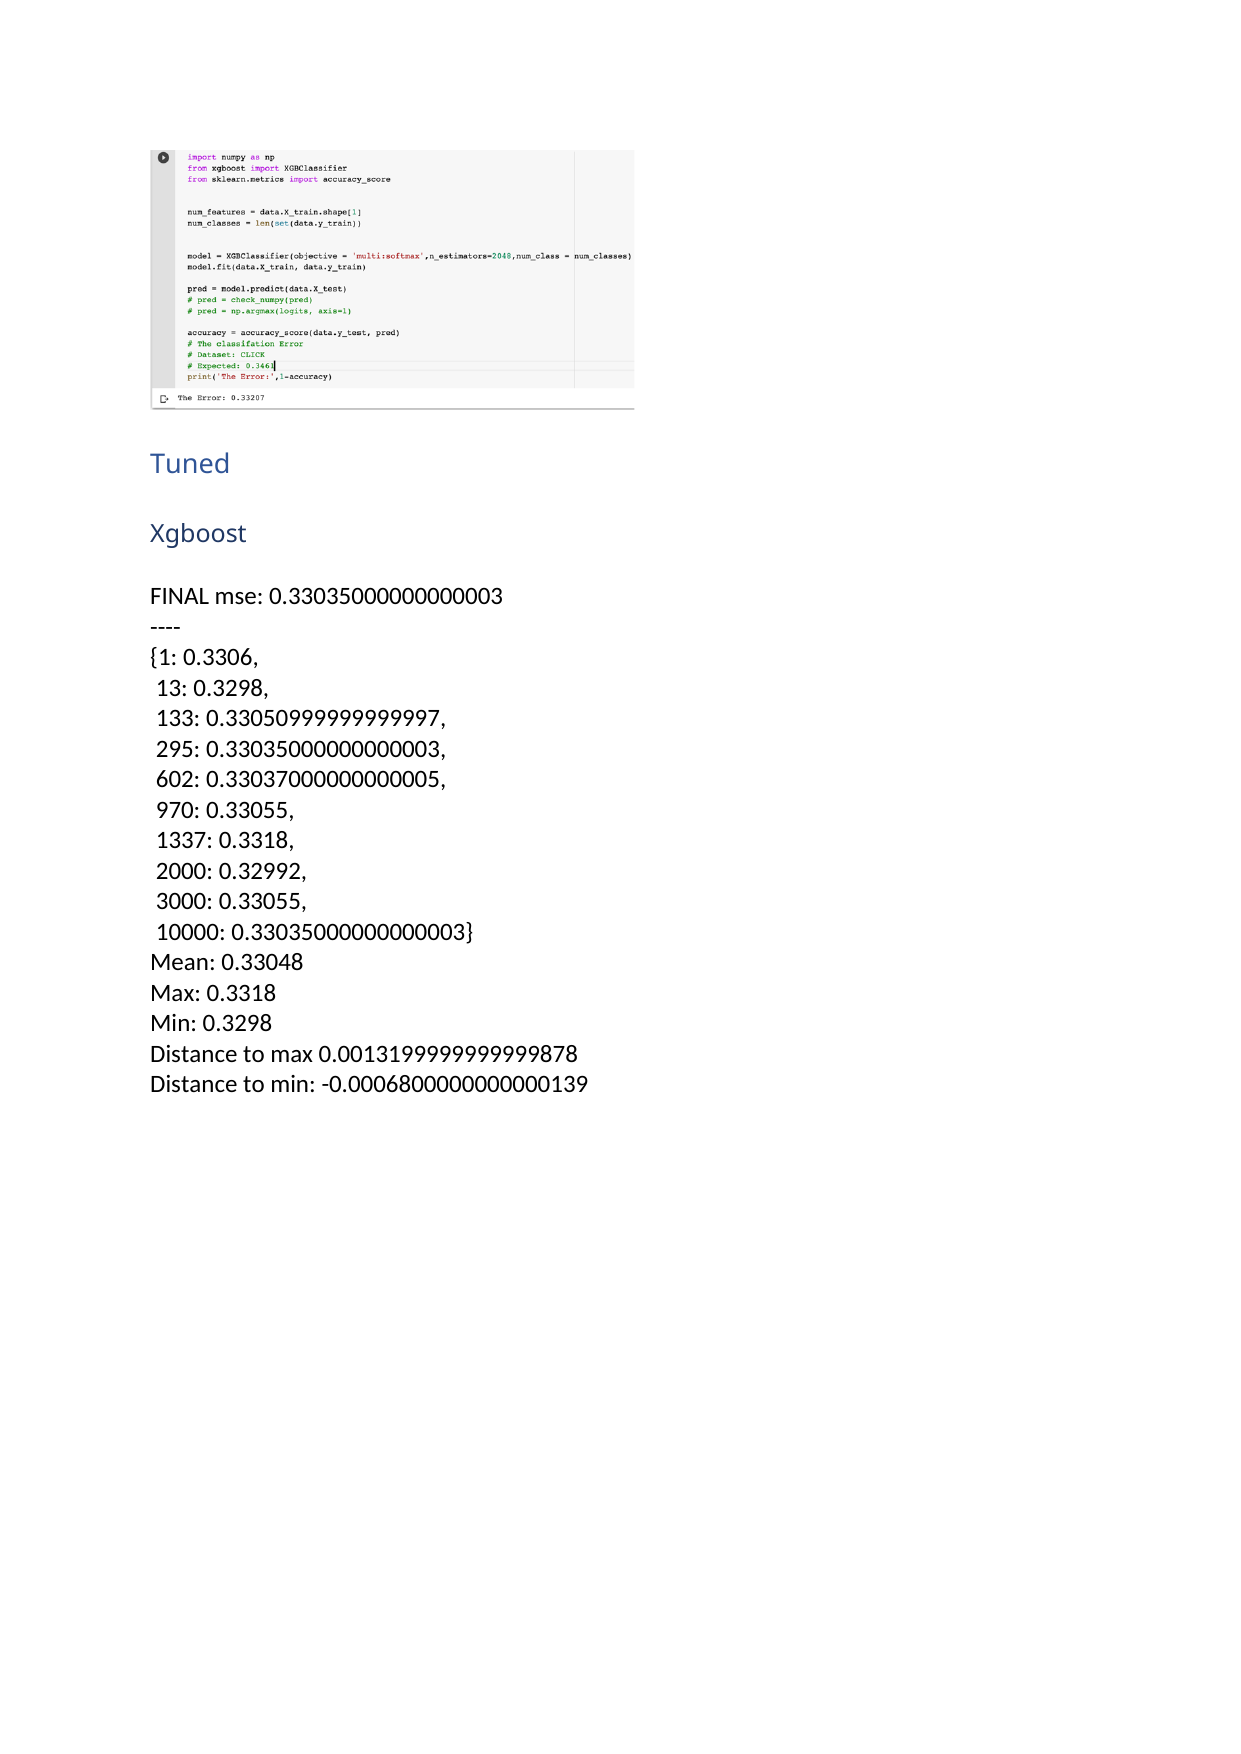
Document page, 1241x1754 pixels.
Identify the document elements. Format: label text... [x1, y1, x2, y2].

text 2000: 0.32992, [150, 855, 1090, 886]
text ---- [150, 611, 1090, 641]
text 602: 0.33037000000000005, [150, 763, 1090, 794]
text Min: 0.3298 [150, 1008, 1090, 1038]
text 970: 0.33055, [150, 794, 1090, 824]
text 3000: 0.33055, [150, 886, 1090, 916]
text 10000: 0.33035000000000003} [150, 916, 1090, 947]
text FINAL mse: 0.33035000000000003 [150, 580, 1090, 611]
text Max: 0.3318 [150, 977, 1090, 1008]
text Mean: 0.33048 [150, 947, 1090, 977]
subtitle Tuned [150, 444, 1090, 481]
text 1337: 0.3318, [150, 824, 1090, 855]
text 133: 0.33050999999999997, [150, 702, 1090, 733]
subtitle Xgboost [150, 516, 1090, 550]
text 13: 0.3298, [150, 672, 1090, 702]
text Distance to max 0.0013199999999999878 [150, 1038, 1090, 1069]
text Distance to min: -0.0006800000000000139 [150, 1069, 1090, 1099]
picture [150, 150, 635, 410]
text {1: 0.3306, [150, 641, 1090, 672]
text 295: 0.33035000000000003, [150, 733, 1090, 763]
